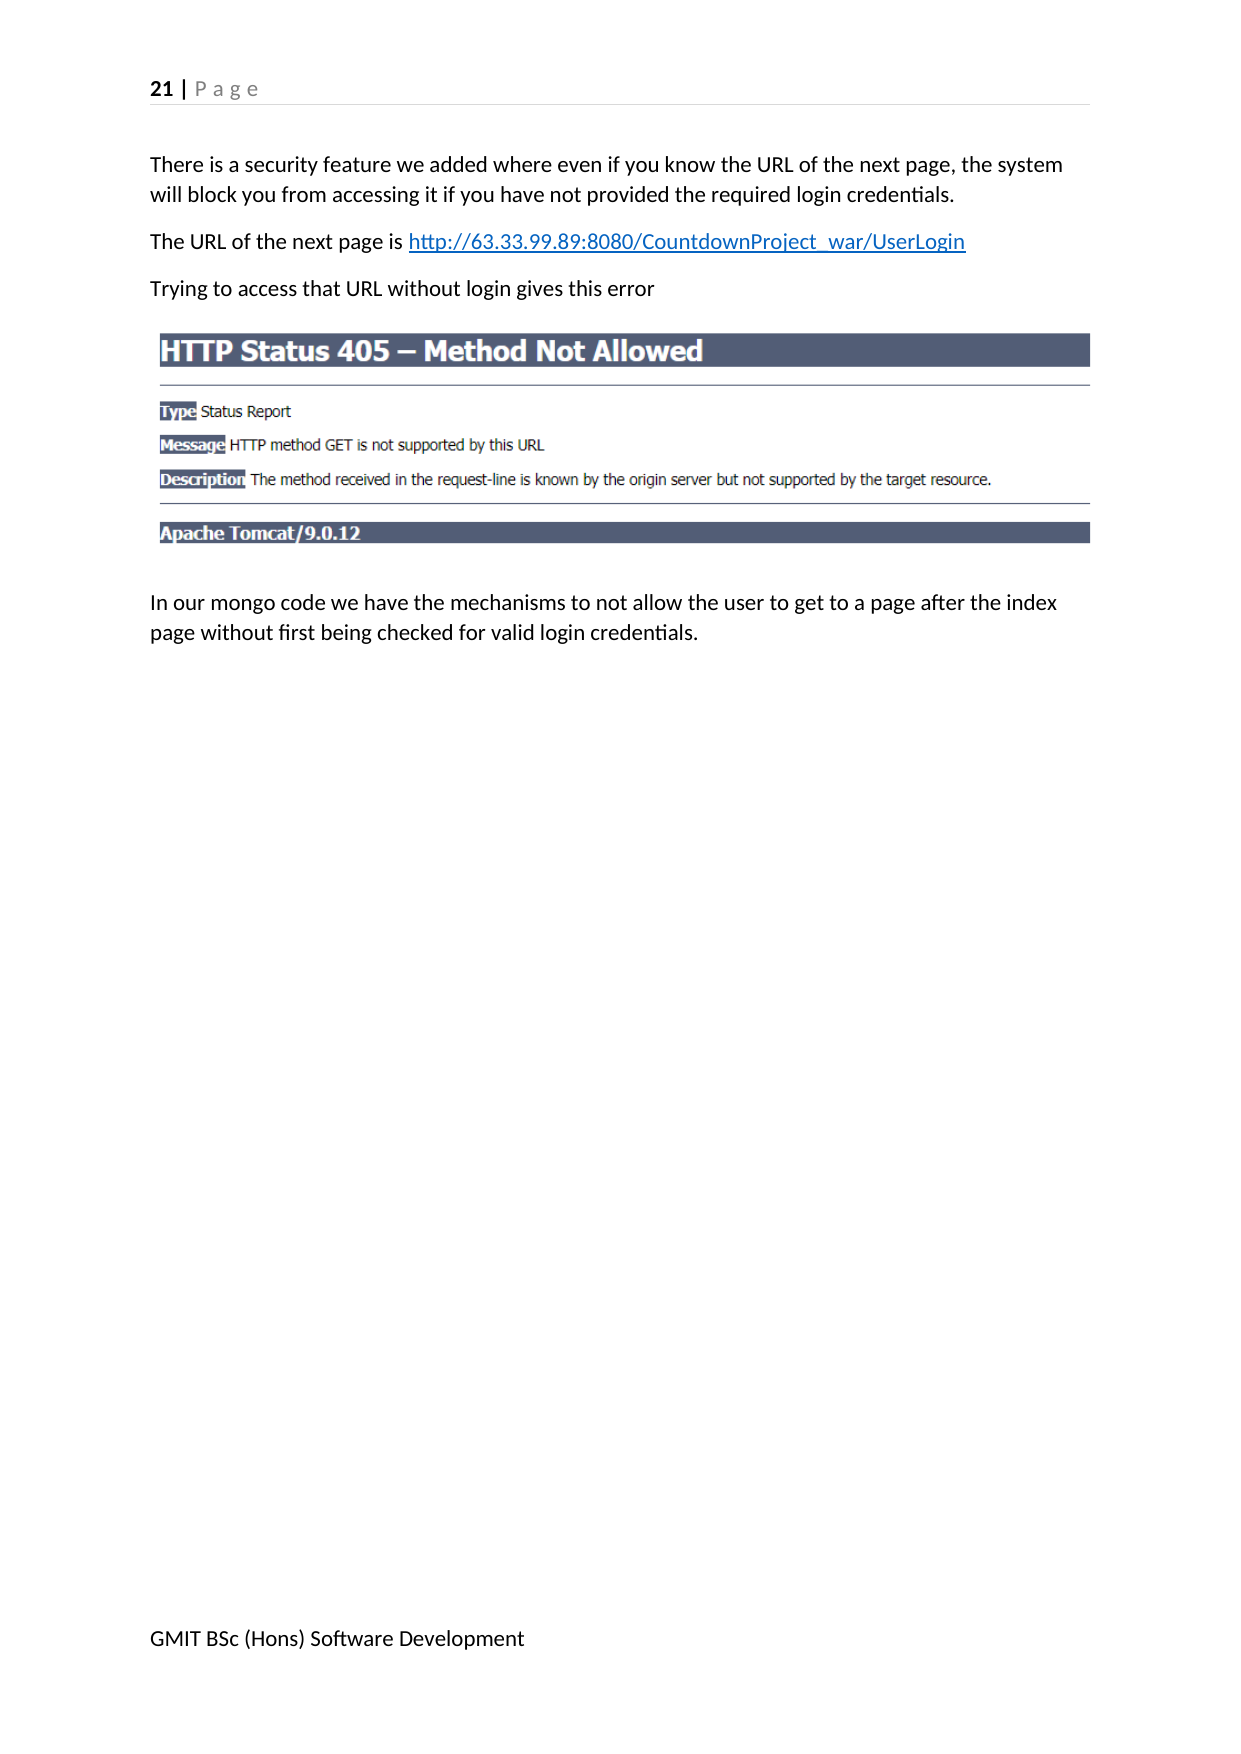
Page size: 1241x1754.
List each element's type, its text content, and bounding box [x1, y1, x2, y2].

text There is a security feature we added where even if you know the URL of the next page, the system will block you from accessing it if you have not provided the required login credentials. [150, 150, 1090, 208]
picture [150, 320, 1091, 570]
text In our mongo code we have the mechanisms to not allow the user to get to a page after the index page without first being checked for valid login credentials. [150, 588, 1090, 646]
text The URL of the next page is http://63.33.99.89:8080/CountdownProject_war/UserLogin [150, 227, 1090, 255]
text Trying to access that URL without login gives this error [150, 274, 1090, 302]
